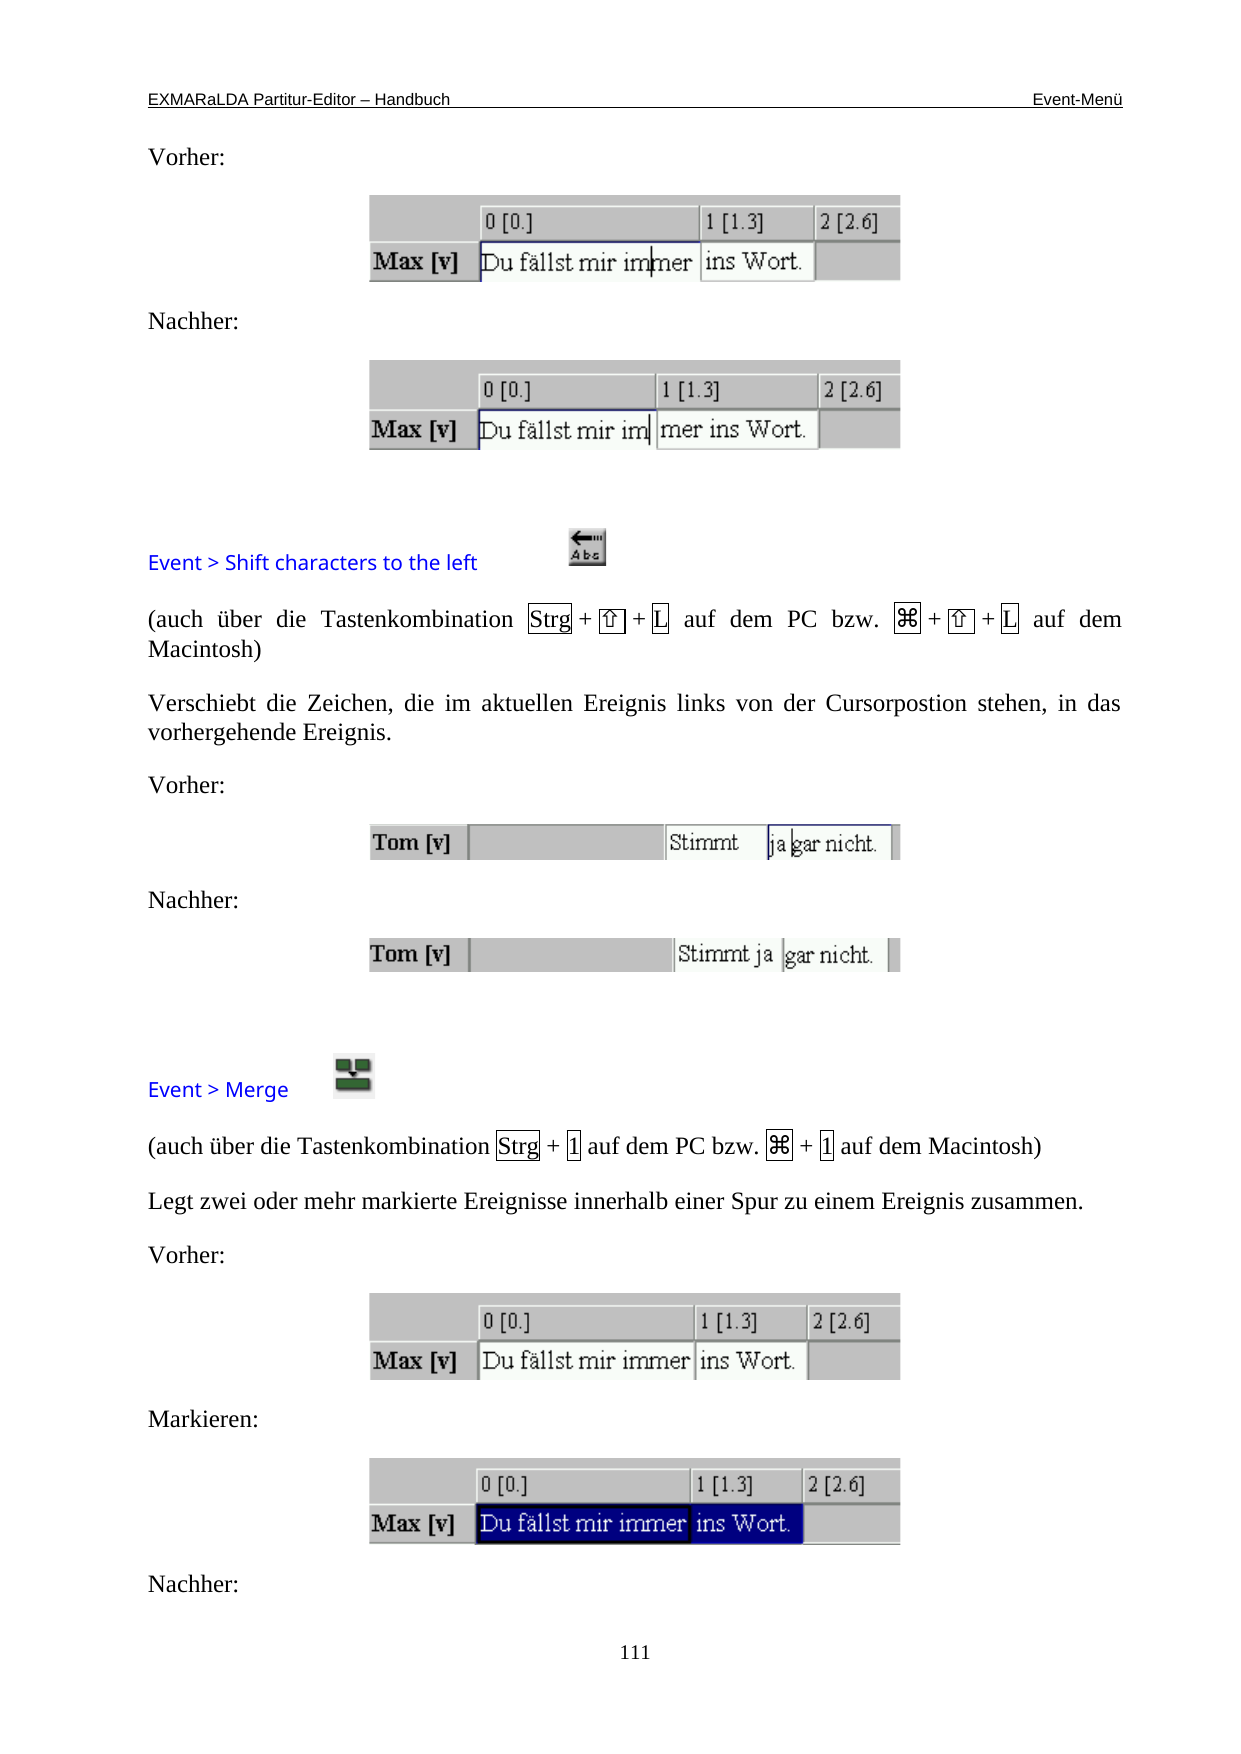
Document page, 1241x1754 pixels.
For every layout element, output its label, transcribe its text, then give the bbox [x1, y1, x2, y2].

text Nachher: [148, 885, 1122, 914]
text Nachher: [148, 1569, 1122, 1598]
text Markieren: [148, 1404, 1122, 1433]
text Vorher: [148, 770, 1122, 799]
picture [333, 1053, 376, 1099]
picture [369, 824, 901, 860]
picture [369, 360, 901, 450]
picture [369, 195, 901, 282]
text Legt zwei oder mehr markierte Ereignisse innerhalb einer Spur zu einem Ereignis zusammen. [148, 1186, 1122, 1215]
text Nachher: [148, 306, 1122, 335]
text Vorher: [148, 142, 1122, 171]
subtitle Event > Merge [148, 1075, 1122, 1104]
picture [369, 938, 901, 972]
picture [369, 1458, 901, 1545]
picture [568, 528, 607, 548]
text (auch über die Tastenkombination Strg + 1 auf dem PC bzw. ⌘ + 1 auf dem Macintosh) [793, 1129, 1122, 1161]
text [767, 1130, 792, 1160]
picture [369, 1293, 901, 1380]
text (auch über die Tastenkombination Strg + + L auf dem PC bzw. ⌘ + + L auf dem Macintosh) [148, 602, 1122, 663]
text (auch über die Tastenkombination Strg + 1 auf dem PC bzw. ⌘ + 1 auf dem Macintosh) [148, 1129, 766, 1161]
text Vorher: [148, 1240, 1122, 1268]
text Verschiebt die Zeichen, die im aktuellen Ereignis links von der Cursorpostion stehen, in das vorhergehende Ereignis. [148, 688, 1122, 745]
subtitle Event > Shift characters to the left [148, 548, 1122, 577]
